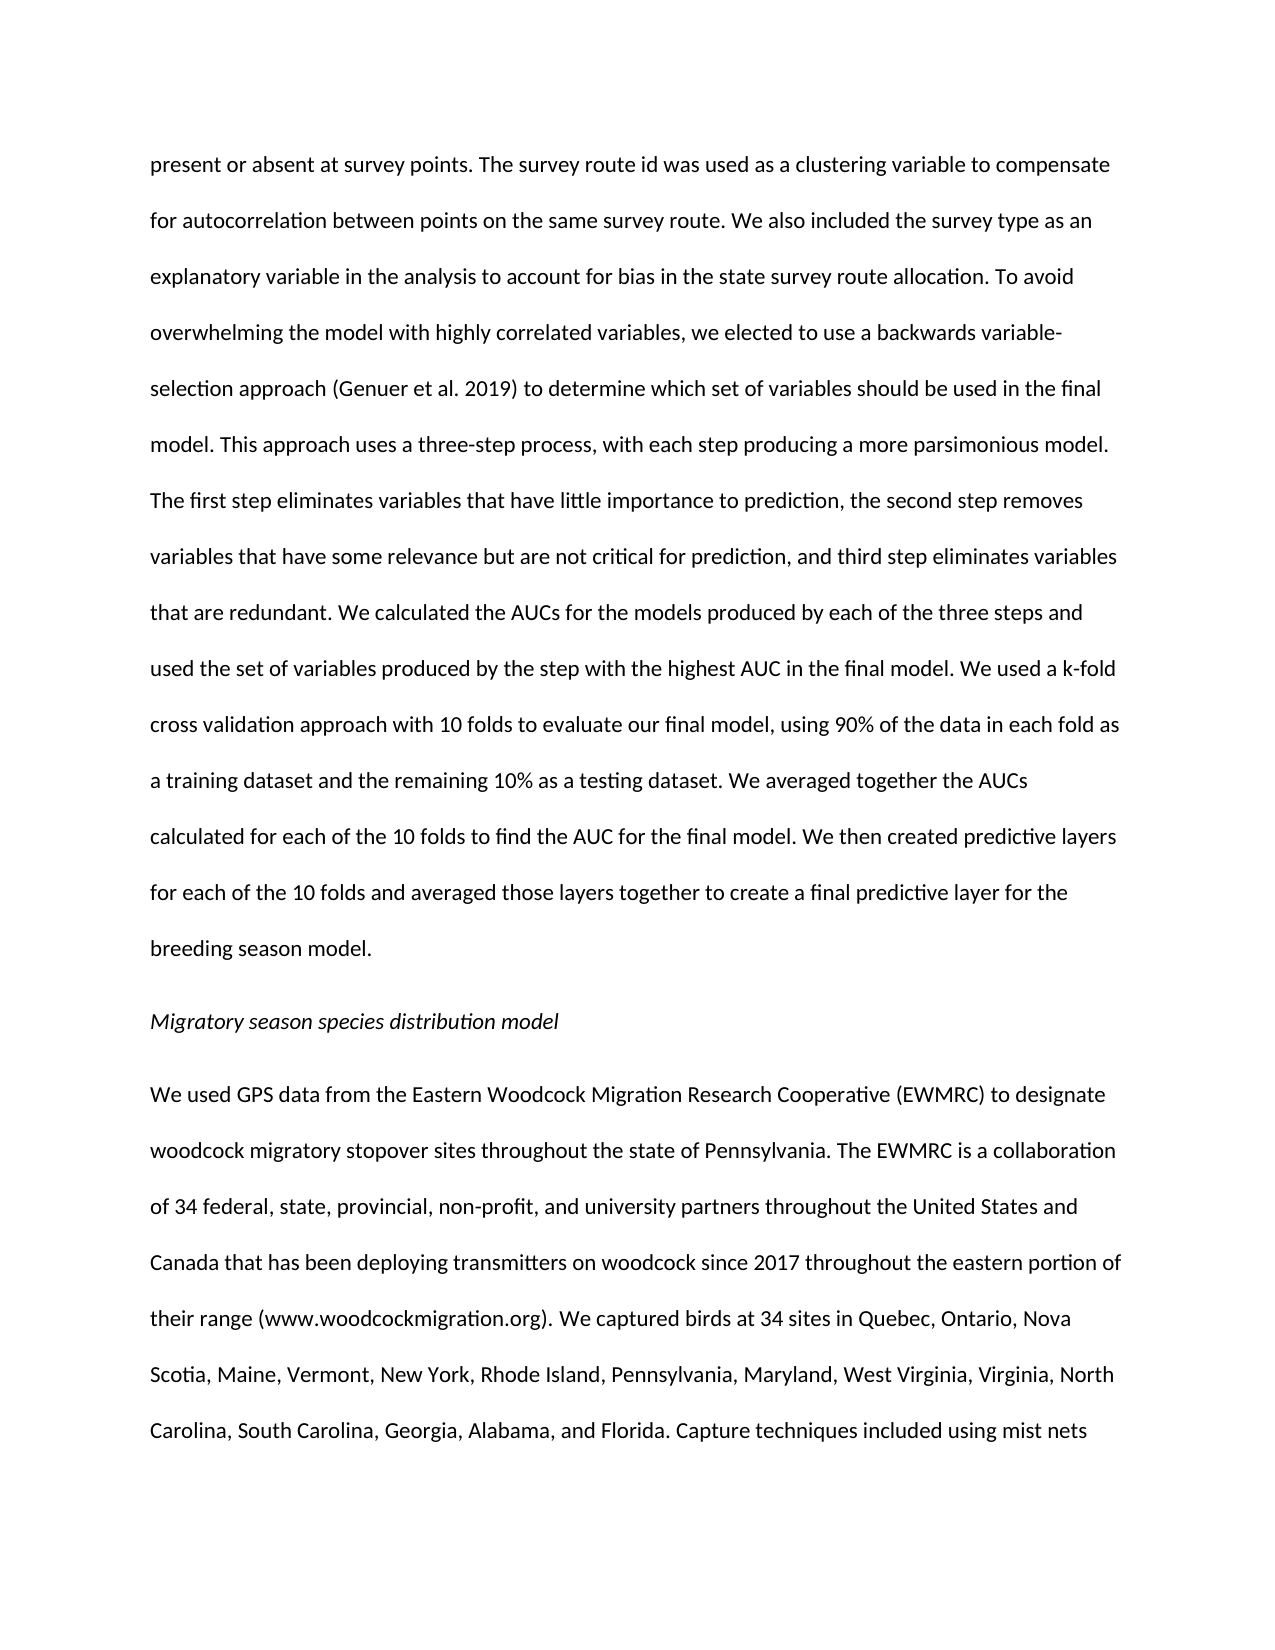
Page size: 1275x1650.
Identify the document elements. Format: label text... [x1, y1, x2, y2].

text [150, 1080, 1125, 1444]
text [150, 150, 1125, 963]
text Migratory season species distribution model [150, 1007, 1125, 1035]
